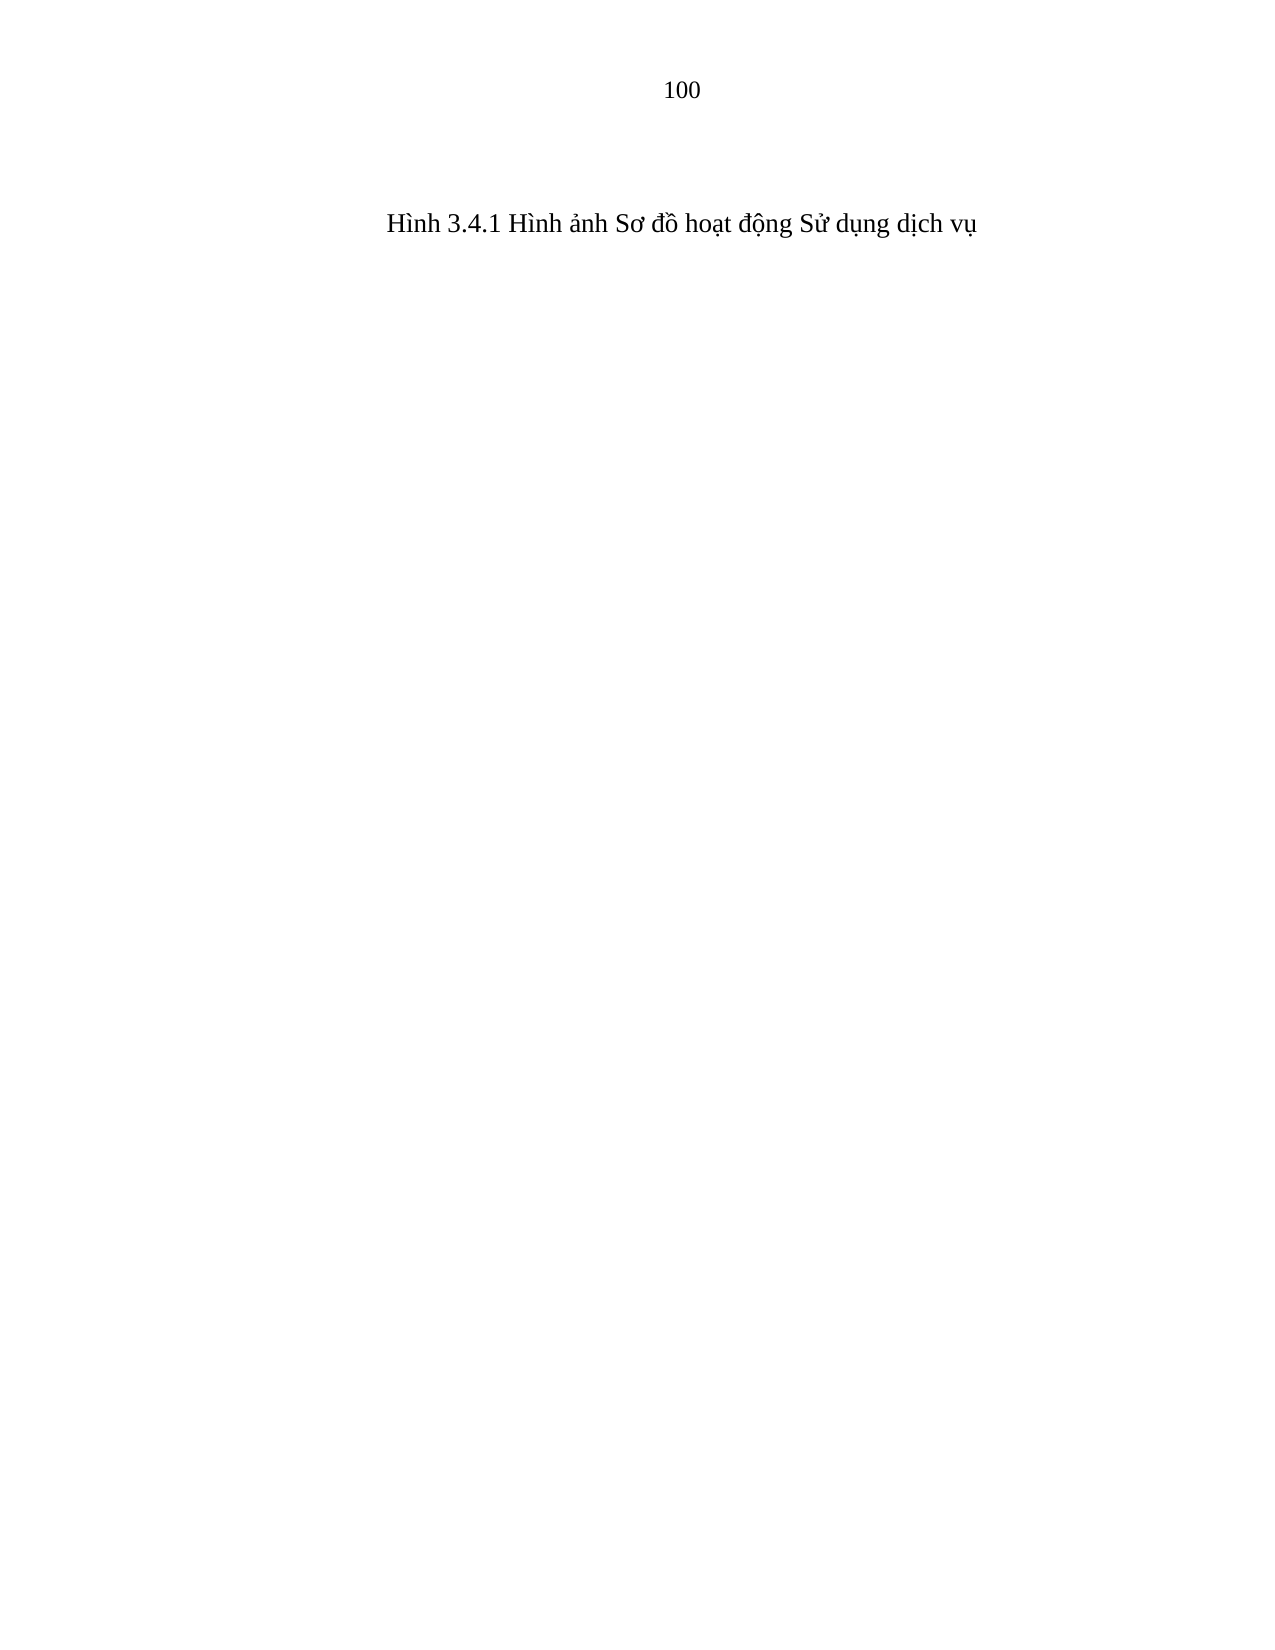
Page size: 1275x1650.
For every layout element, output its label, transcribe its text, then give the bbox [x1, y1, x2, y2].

text Hình 3.4.1 Hình ảnh Sơ đồ hoạt động Sử dụng dịch vụ [207, 207, 1157, 238]
